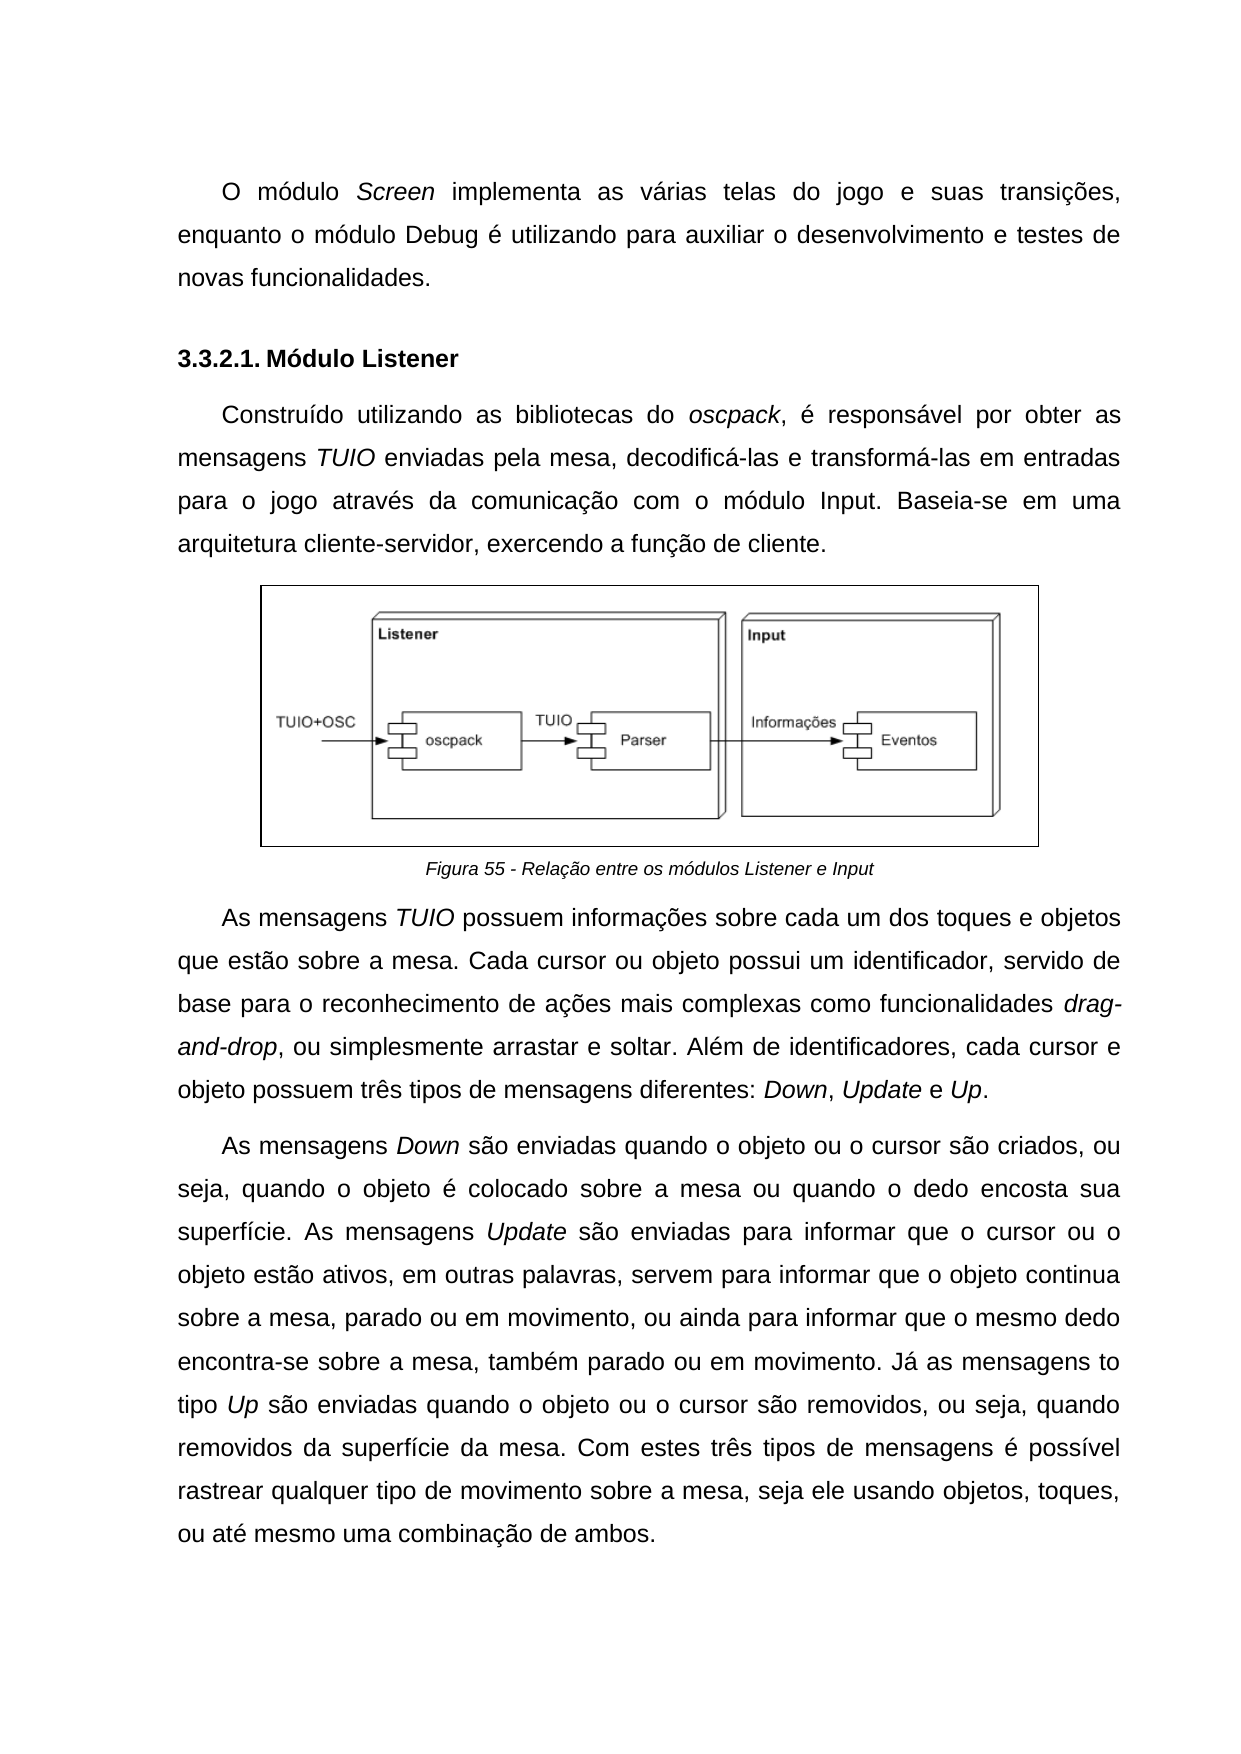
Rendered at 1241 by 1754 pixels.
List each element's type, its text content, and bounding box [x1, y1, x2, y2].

subtitle Módulo Listener [177, 344, 1122, 373]
text O módulo Screen implementa as várias telas do jogo e suas transições, enquanto o módulo Debug é utilizando para auxiliar o desenvolvimento e testes de novas funcionalidades. [177, 177, 1122, 292]
text As mensagens TUIO possuem informações sobre cada um dos toques e objetos que estão sobre a mesa. Cada cursor ou objeto possui um identificador, servido de base para o reconhecimento de ações mais complexas como funcionalidades drag-and-drop, ou simplesmente arrastar e soltar. Além de identificadores, cada cursor e objeto possuem três tipos de mensagens diferentes: Down, Update e Up. [177, 903, 1122, 1104]
text As mensagens Down são enviadas quando o objeto ou o cursor são criados, ou seja, quando o objeto é colocado sobre a mesa ou quando o dedo encosta sua superfície. As mensagens Update são enviadas para informar que o cursor ou o objeto estão ativos, em outras palavras, servem para informar que o objeto continua sobre a mesa, parado ou em movimento, ou ainda para informar que o mesmo dedo encontra-se sobre a mesa, também parado ou em movimento. Já as mensagens to tipo Up são enviadas quando o objeto ou o cursor são removidos, ou seja, quando removidos da superfície da mesa. Com estes três tipos de mensagens é possível rastrear qualquer tipo de movimento sobre a mesa, seja ele usando objetos, toques, ou até mesmo uma combinação de ambos. [177, 1131, 1122, 1548]
picture [262, 586, 1038, 846]
text Construído utilizando as bibliotecas do oscpack, é responsável por obter as mensagens TUIO enviadas pela mesa, decodificá-las e transformá-las em entradas para o jogo através da comunicação com o módulo Input. Baseia-se em uma arquitetura cliente-servidor, exercendo a função de cliente. [177, 400, 1122, 558]
